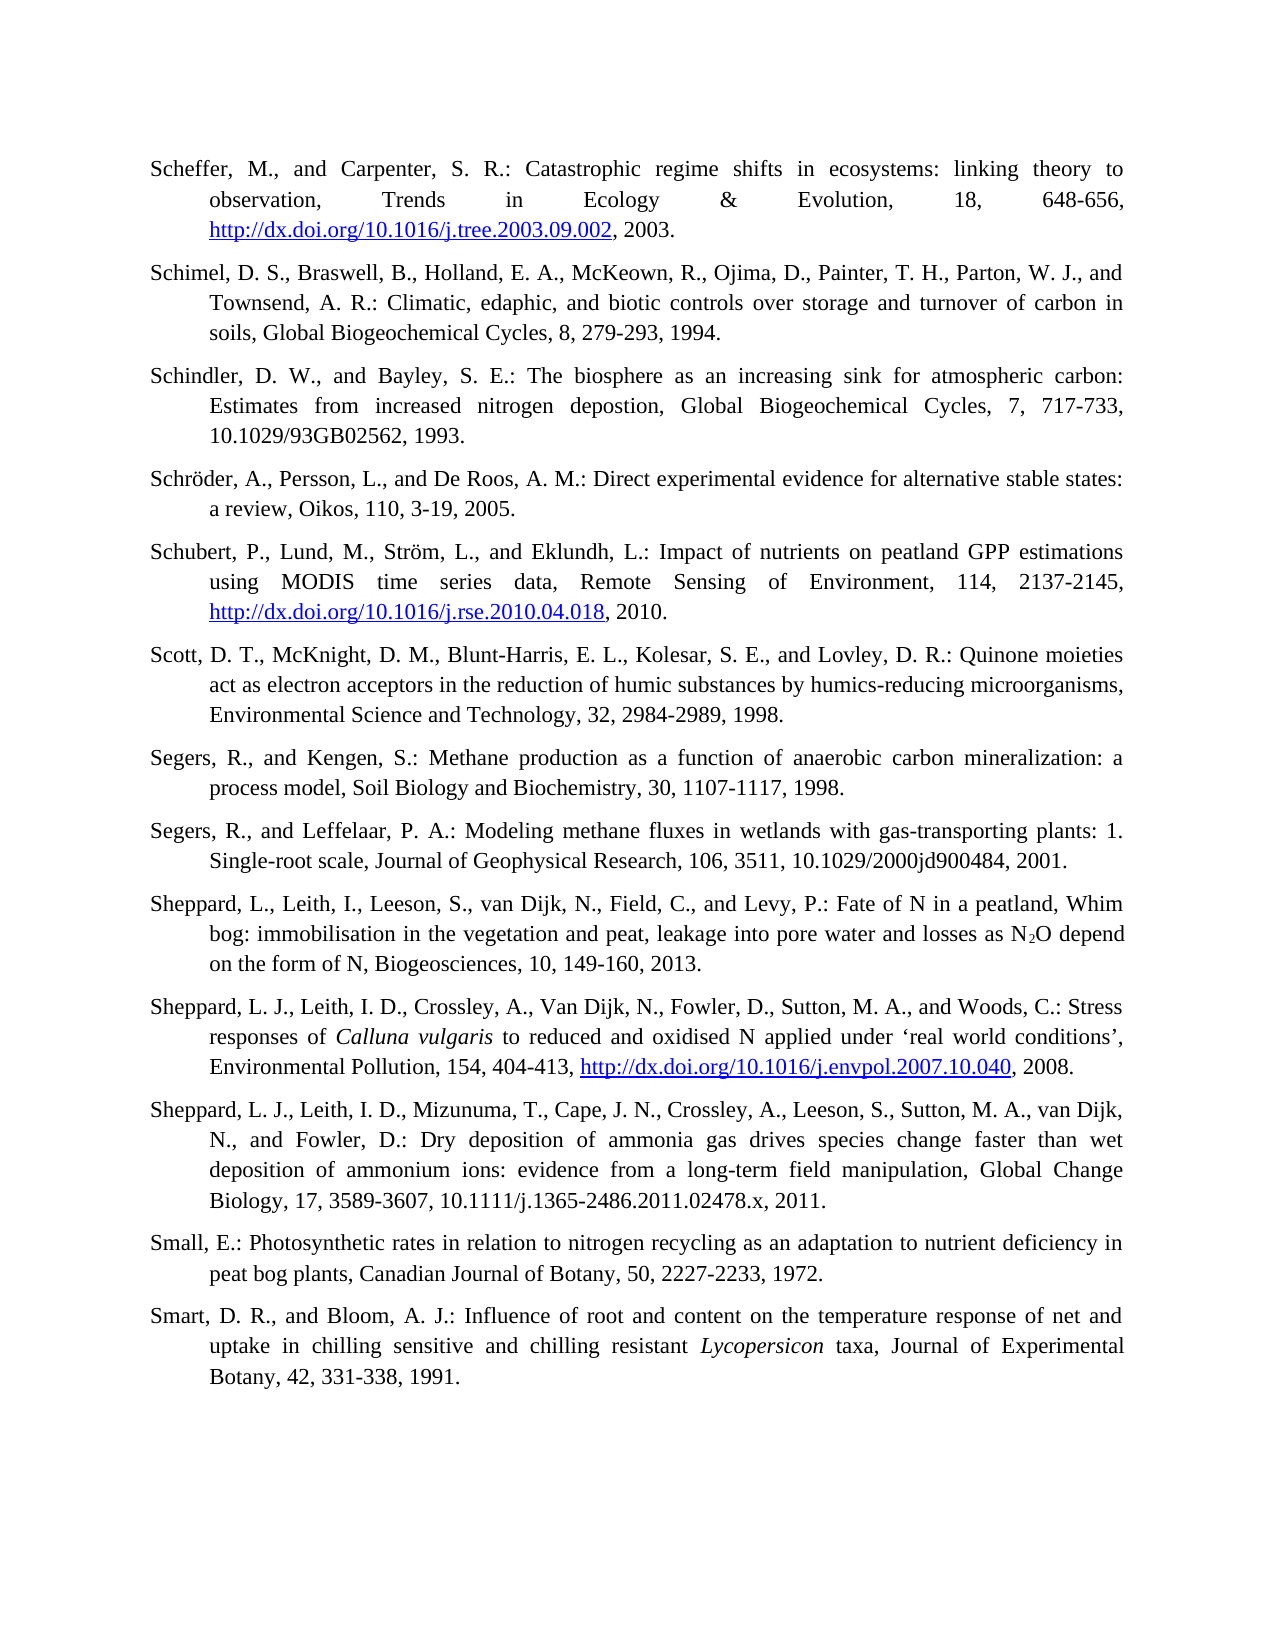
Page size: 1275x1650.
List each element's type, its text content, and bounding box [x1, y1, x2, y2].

text Sheppard, L., Leith, I., Leeson, S., van Dijk, N., Field, C., and Levy, P.: Fate of N in a peatland, Whim bog: immobilisation in the vegetation and peat, leakage into pore water and losses as N2O depend on the form of N, Biogeosciences, 10, 149-160, 2013. [150, 890, 1125, 977]
text Scott, D. T., McKnight, D. M., Blunt-Harris, E. L., Kolesar, S. E., and Lovley, D. R.: Quinone moieties act as electron acceptors in the reduction of humic substances by humics-reducing microorganisms, Environmental Science and Technology, 32, 2984-2989, 1998. [150, 641, 1125, 728]
text Scheffer, M., and Carpenter, S. R.: Catastrophic regime shifts in ecosystems: linking theory to observation, Trends in Ecology & Evolution, 18, 648-656, http://dx.doi.org/10.1016/j.tree.2003.09.002, 2003. [150, 156, 1125, 242]
text Schimel, D. S., Braswell, B., Holland, E. A., McKeown, R., Ojima, D., Painter, T. H., Parton, W. J., and Townsend, A. R.: Climatic, edaphic, and biotic controls over storage and turnover of carbon in soils, Global Biogeochemical Cycles, 8, 279-293, 1994. [150, 259, 1125, 345]
text Smart, D. R., and Bloom, A. J.: Influence of root and content on the temperature response of net and uptake in chilling sensitive and chilling resistant Lycopersicon taxa, Journal of Experimental Botany, 42, 331-338, 1991. [150, 1302, 1125, 1389]
text Segers, R., and Leffelaar, P. A.: Modeling methane fluxes in wetlands with gas-transporting plants: 1. Single-root scale, Journal of Geophysical Research, 106, 3511, 10.1029/2000jd900484, 2001. [150, 817, 1125, 873]
text Segers, R., and Kengen, S.: Methane production as a function of anaerobic carbon mineralization: a process model, Soil Biology and Biochemistry, 30, 1107-1117, 1998. [150, 744, 1125, 801]
text Schröder, A., Persson, L., and De Roos, A. M.: Direct experimental evidence for alternative stable states: a review, Oikos, 110, 3-19, 2005. [150, 465, 1125, 521]
text Sheppard, L. J., Leith, I. D., Mizunuma, T., Cape, J. N., Crossley, A., Leeson, S., Sutton, M. A., van Dijk, N., and Fowler, D.: Dry deposition of ammonia gas drives species change faster than wet deposition of ammonium ions: evidence from a long-term field manipulation, Global Change Biology, 17, 3589-3607, 10.1111/j.1365-2486.2011.02478.x, 2011. [150, 1096, 1125, 1213]
text Small, E.: Photosynthetic rates in relation to nitrogen recycling as an adaptation to nutrient deficiency in peat bog plants, Canadian Journal of Botany, 50, 2227-2233, 1972. [150, 1229, 1125, 1286]
text Schindler, D. W., and Bayley, S. E.: The biosphere as an increasing sink for atmospheric carbon: Estimates from increased nitrogen depostion, Global Biogeochemical Cycles, 7, 717-733, 10.1029/93GB02562, 1993. [150, 362, 1125, 448]
text Sheppard, L. J., Leith, I. D., Crossley, A., Van Dijk, N., Fowler, D., Sutton, M. A., and Woods, C.: Stress responses of Calluna vulgaris to reduced and oxidised N applied under ‘real world conditions’, Environmental Pollution, 154, 404-413, http://dx.doi.org/10.1016/j.envpol.2007.10.040, 2008. [150, 993, 1125, 1080]
text Schubert, P., Lund, M., Ström, L., and Eklundh, L.: Impact of nutrients on peatland GPP estimations using MODIS time series data, Remote Sensing of Environment, 114, 2137-2145, http://dx.doi.org/10.1016/j.rse.2010.04.018, 2010. [150, 538, 1125, 624]
